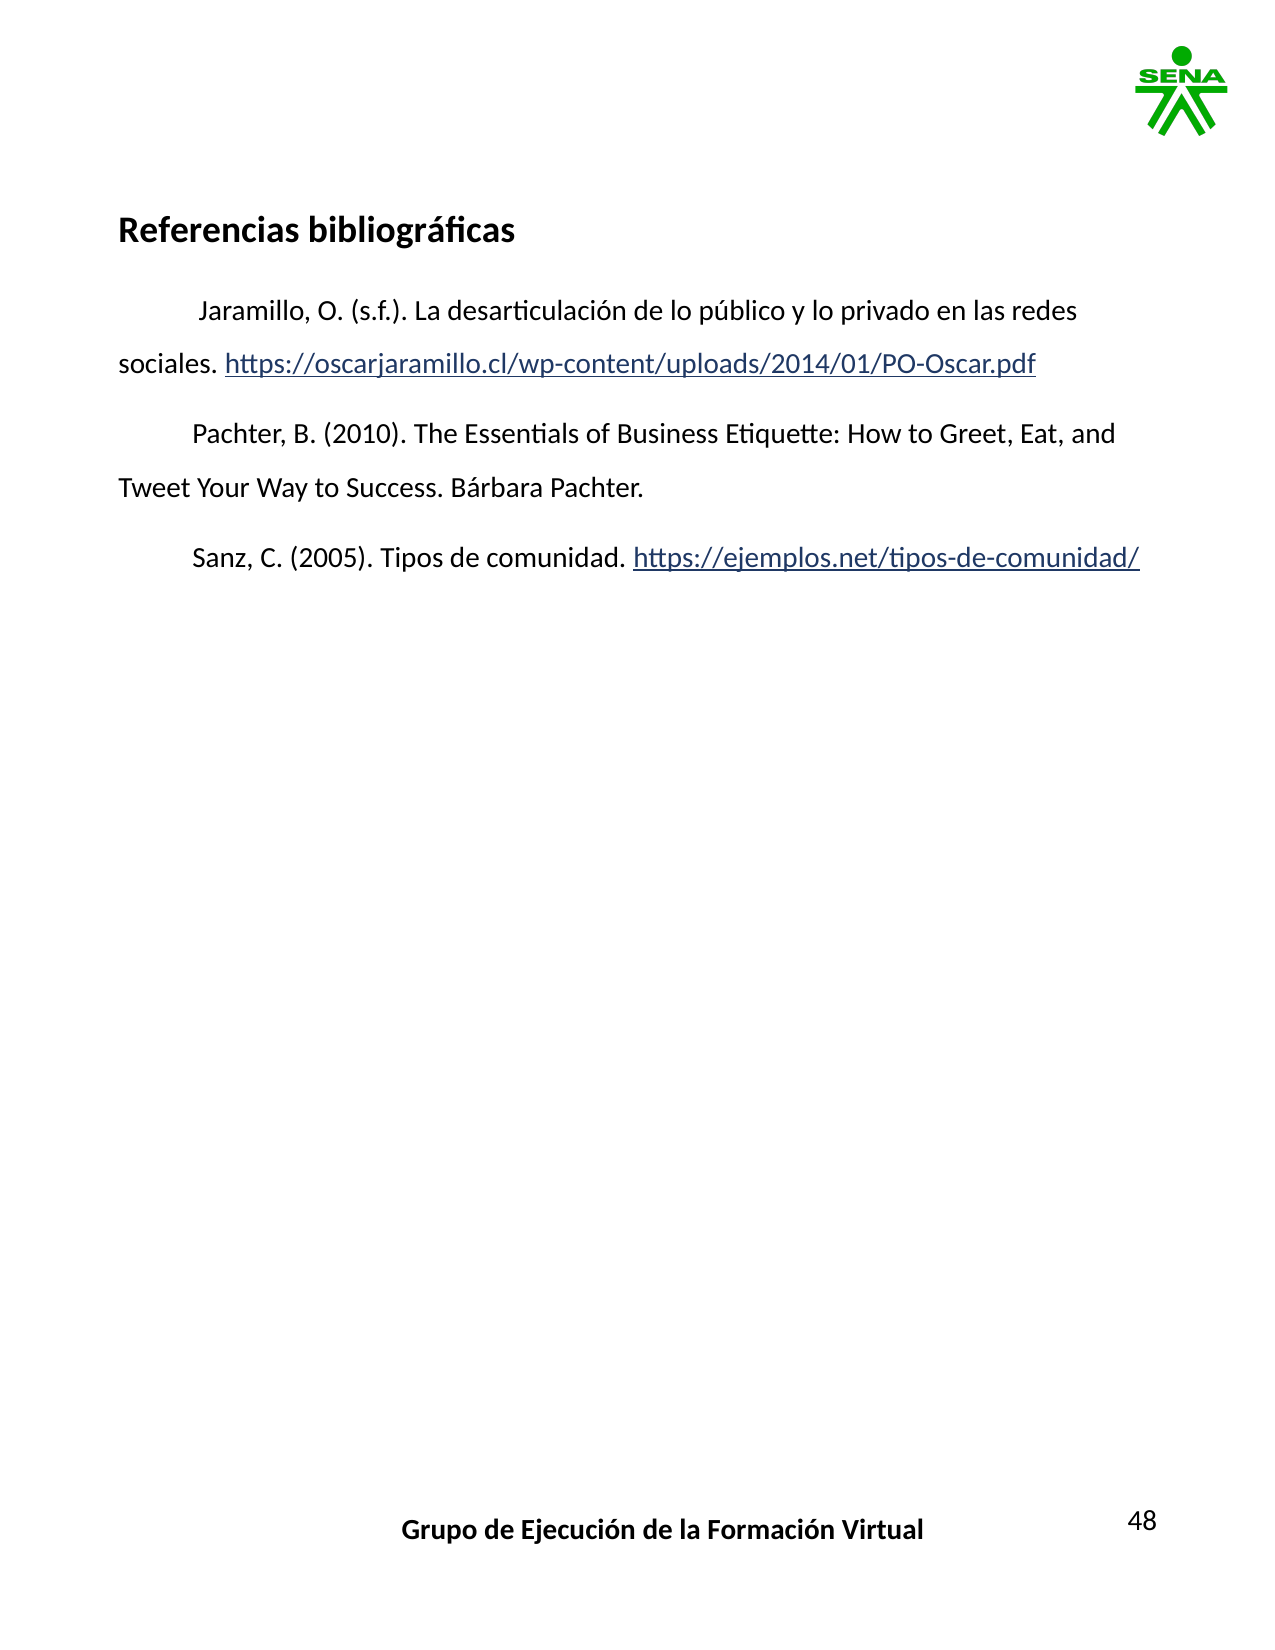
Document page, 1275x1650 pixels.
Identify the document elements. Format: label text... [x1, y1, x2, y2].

text Sanz, C. (2005). Tipos de comunidad. https://ejemplos.net/tipos-de-comunidad/ [118, 539, 1157, 574]
picture [1135, 46, 1228, 136]
text Pachter, B. (2010). The Essentials of Business Etiquette: How to Greet, Eat, and Tweet Your Way to Success. Bárbara Pachter. [118, 415, 1157, 504]
text Jaramillo, O. (s.f.). La desarticulación de lo público y lo privado en las redes sociales. https://oscarjaramillo.cl/wp-content/uploads/2014/01/PO-Oscar.pdf [118, 292, 1157, 381]
text Referencias bibliográficas [118, 206, 1157, 252]
